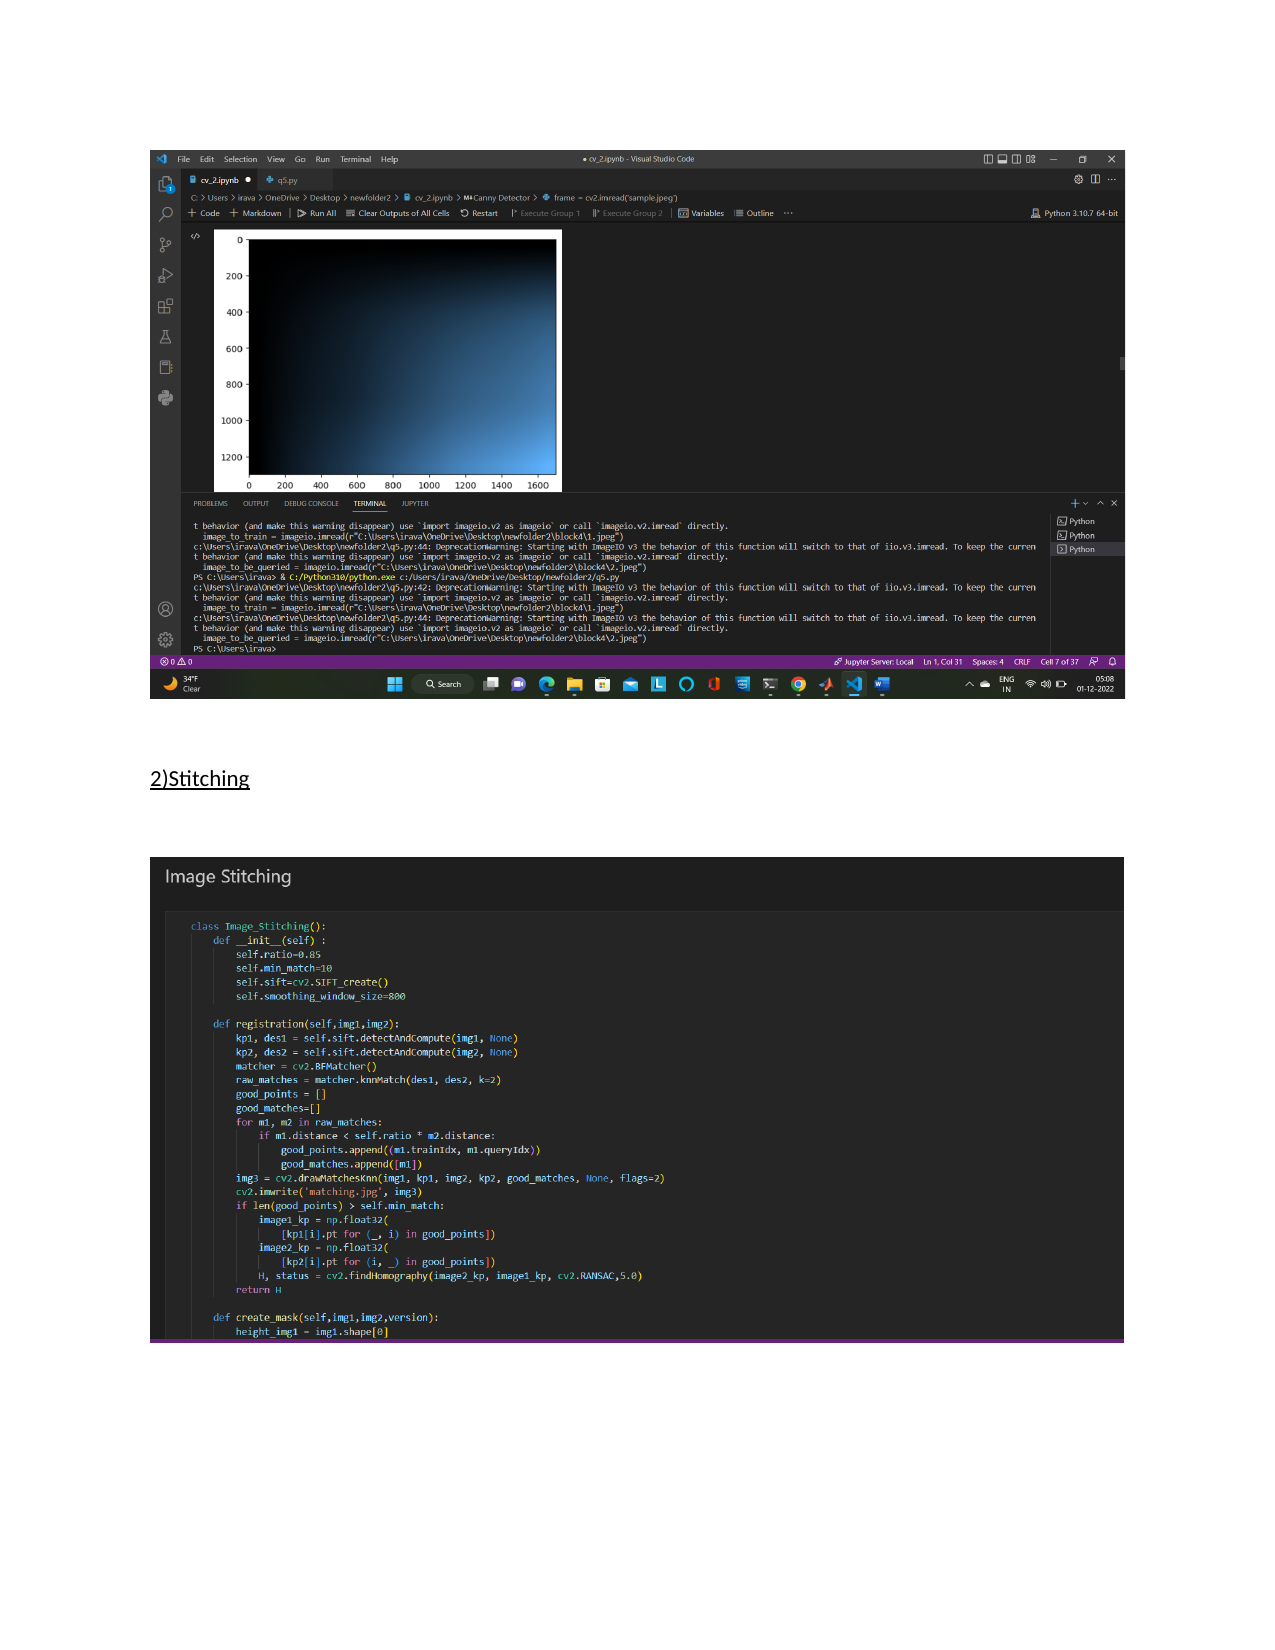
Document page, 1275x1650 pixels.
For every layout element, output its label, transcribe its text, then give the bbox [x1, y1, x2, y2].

picture [150, 150, 1125, 699]
picture [150, 857, 1124, 1343]
text 2)Stitching [150, 764, 1125, 792]
